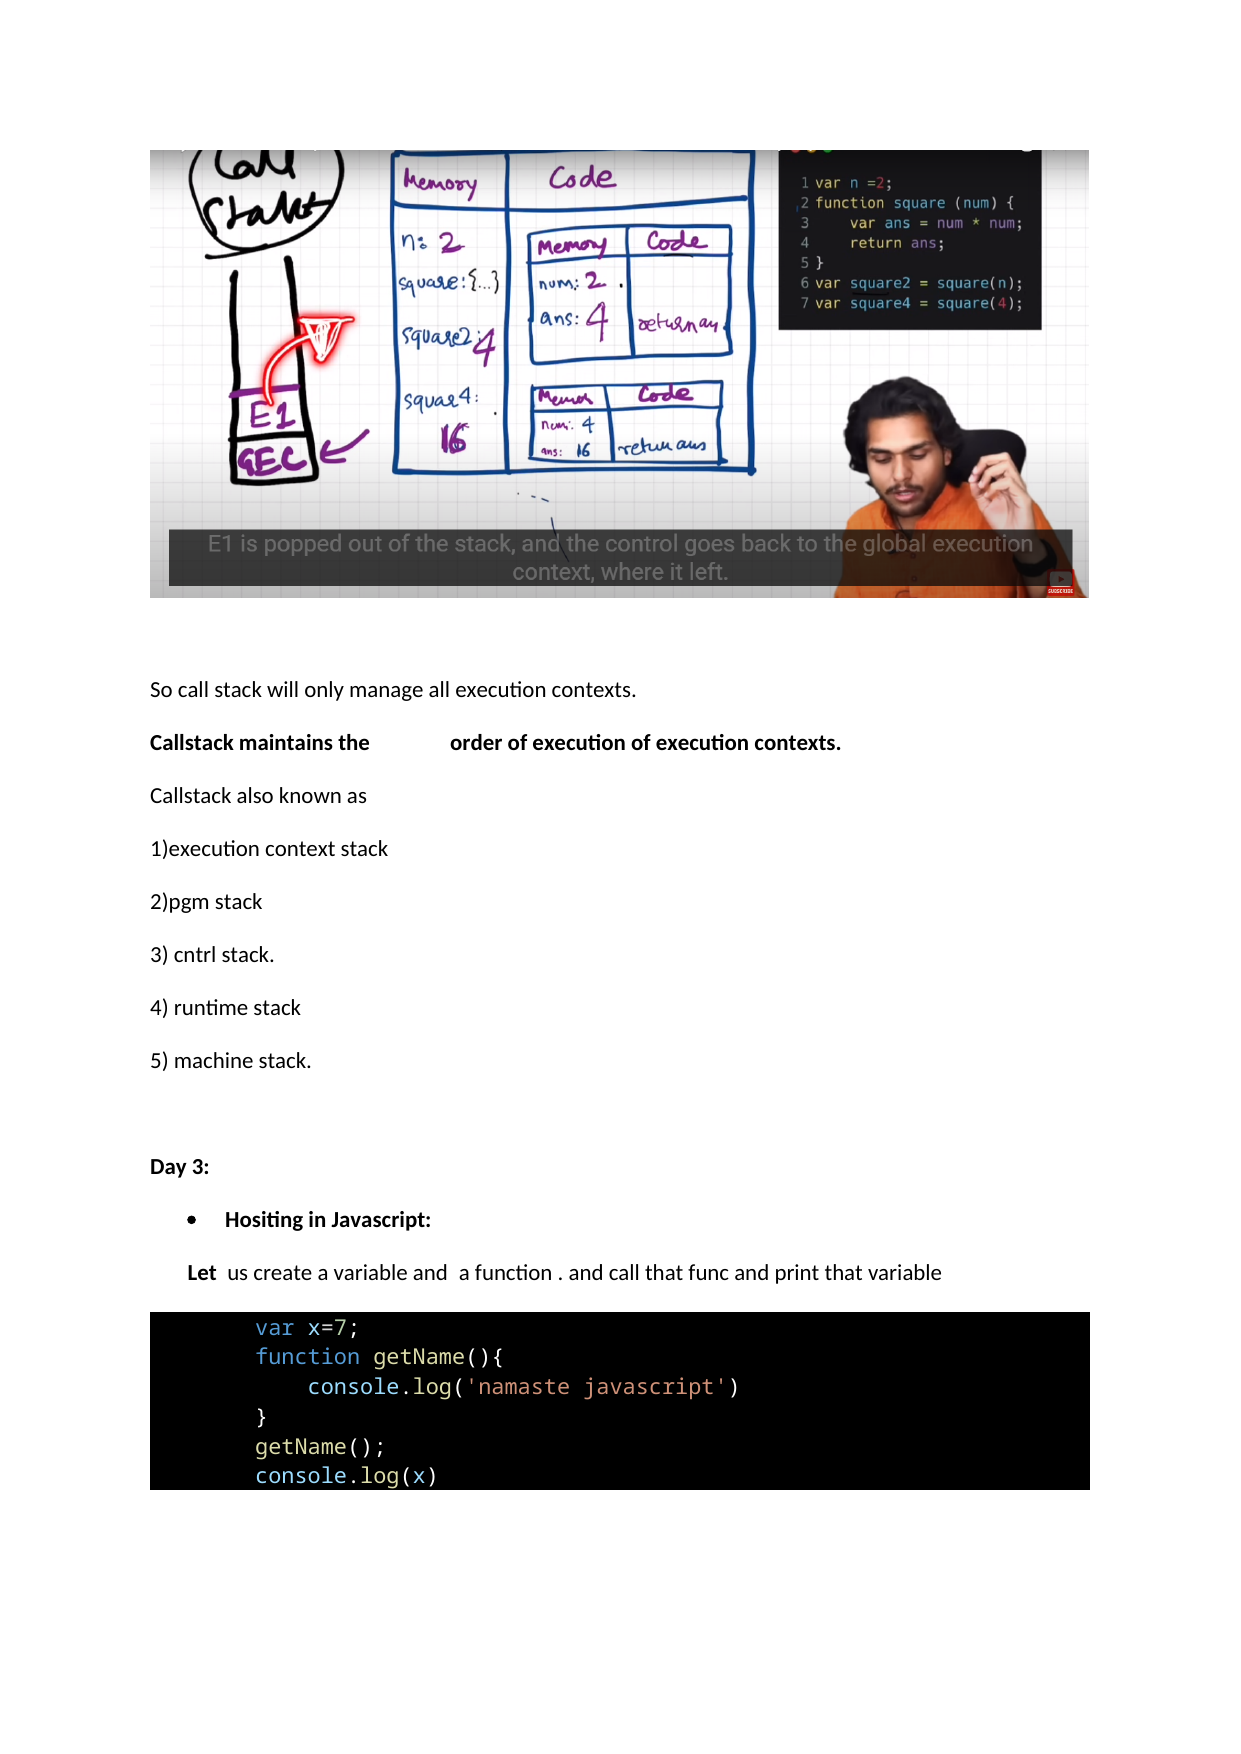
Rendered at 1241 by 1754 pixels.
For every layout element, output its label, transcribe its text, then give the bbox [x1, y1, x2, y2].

text Callstack also known as [150, 781, 1090, 809]
text 1)execution context stack [150, 834, 1090, 862]
text var x=7; [150, 1312, 1090, 1341]
text 3) cntrl stack. [150, 940, 1090, 968]
text Let us create a variable and a function . and call that func and print that variable [187, 1258, 1090, 1287]
list Hositing in Javascript: [187, 1206, 1090, 1233]
picture [150, 150, 1089, 598]
text Callstack maintains the order of execution of execution contexts. [150, 728, 1090, 756]
text } [150, 1401, 1090, 1431]
text function getName(){ [150, 1341, 1090, 1371]
text Day 3: [150, 1152, 1090, 1181]
text 4) runtime stack [150, 993, 1090, 1021]
text console.log(x) [150, 1461, 1090, 1490]
text 5) machine stack. [150, 1046, 1090, 1074]
text 2)pgm stack [150, 887, 1090, 915]
text So call stack will only manage all execution contexts. [150, 675, 1090, 703]
text getName(); [150, 1431, 1090, 1461]
text console.log('namaste javascript') [150, 1371, 1090, 1401]
